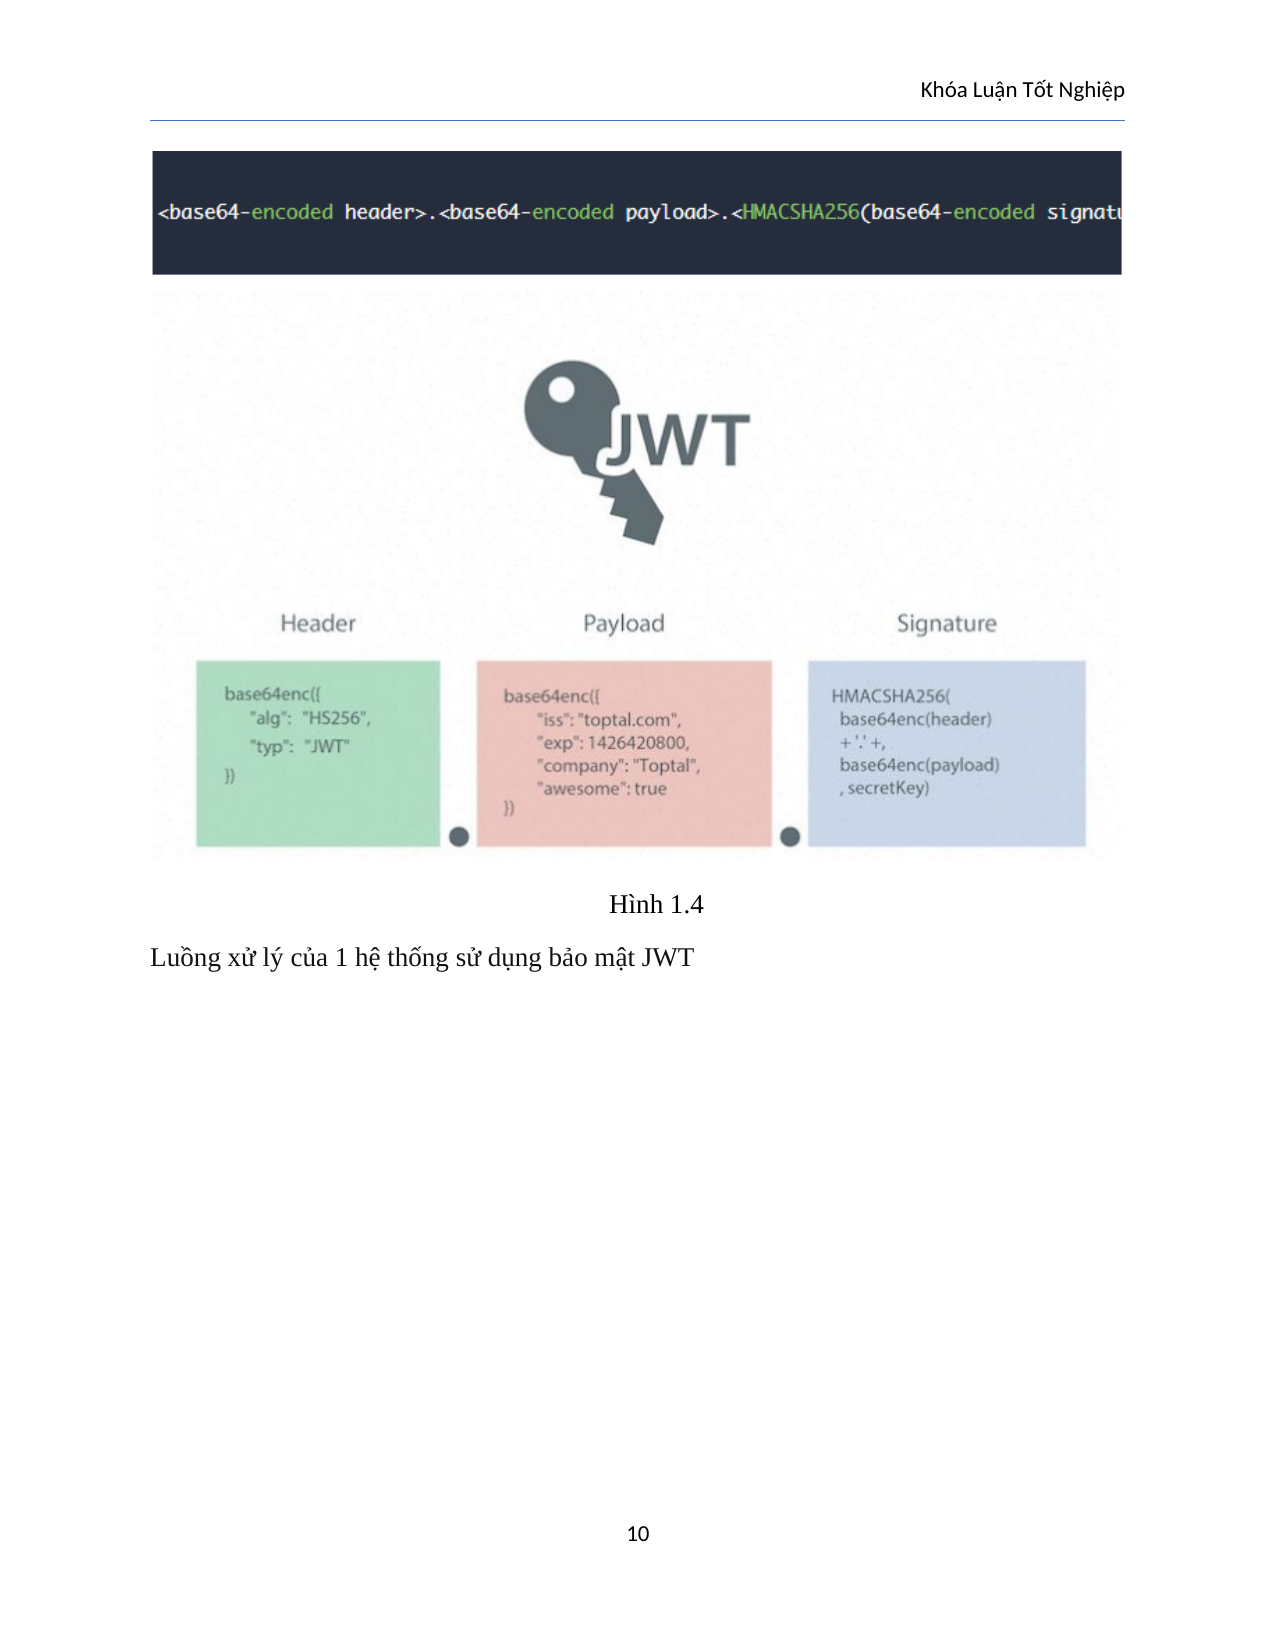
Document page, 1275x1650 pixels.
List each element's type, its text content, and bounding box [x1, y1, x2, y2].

picture [150, 151, 1125, 858]
text Hình 1.4 [150, 888, 1125, 919]
text Luồng xử lý của 1 hệ thống sử dụng bảo mật JWT [150, 941, 1125, 972]
